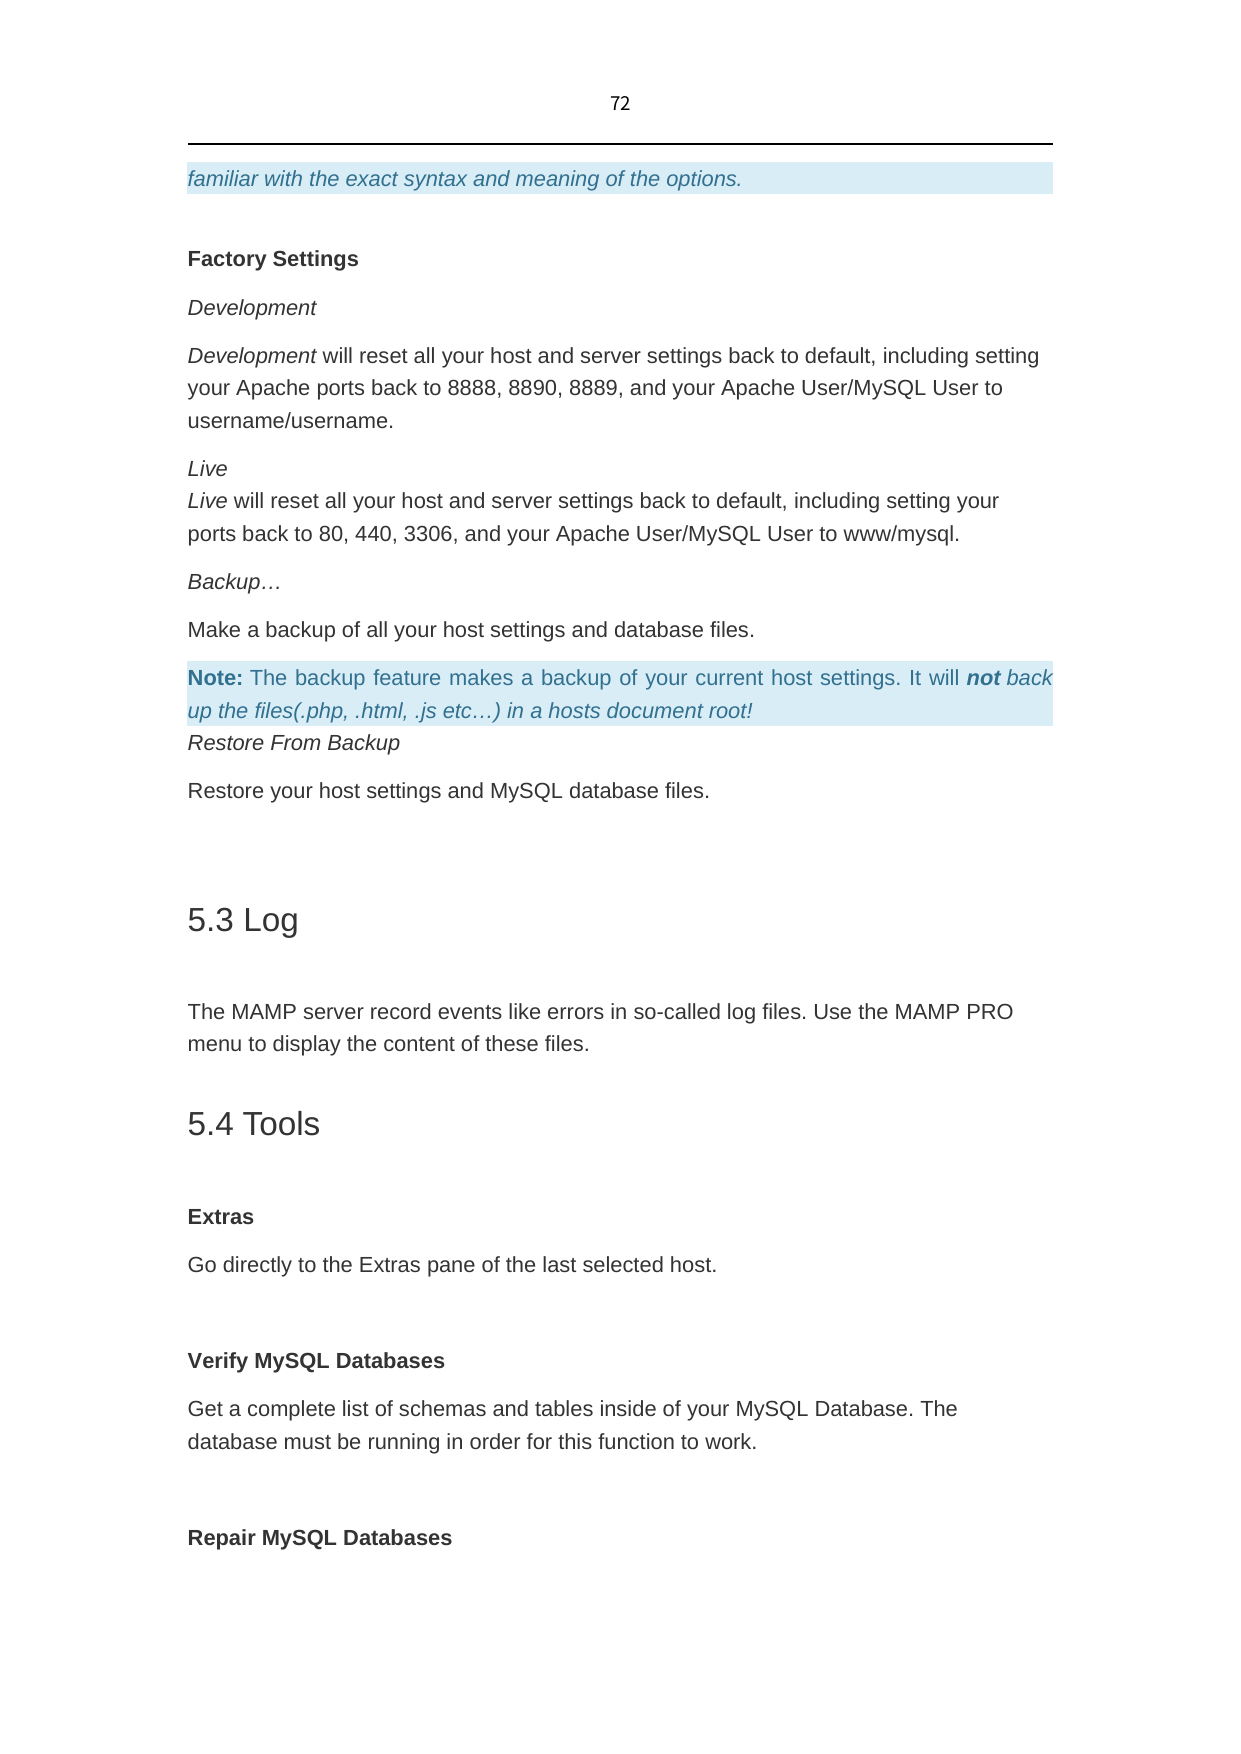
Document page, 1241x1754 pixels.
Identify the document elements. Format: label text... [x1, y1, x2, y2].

text Development [187, 291, 1053, 323]
text Development will reset all your host and server settings back to default, including setting your Apache ports back to 8888, 8890, 8889, and your Apache User/MySQL User to username/username. [187, 339, 1053, 436]
text Go directly to the Extras pane of the last selected host. [187, 1248, 1053, 1281]
text Get a complete list of schemas and tables inside of your MySQL Database. The database must be running in order for this function to work. [187, 1392, 1053, 1457]
text Extras [187, 1200, 1053, 1232]
text Make a backup of all your host settings and database files. [187, 613, 1053, 646]
text Verify MySQL Databases [187, 1344, 1053, 1377]
text Live Live will reset all your host and server settings back to default, including setting your ports back to 80, 440, 3306, and your Apache User/MySQL User to www/mysql. [187, 452, 1053, 549]
subtitle 5.4 Tools [187, 1091, 1053, 1156]
text Repair MySQL Databases [187, 1521, 1053, 1554]
text Backup… [187, 565, 1053, 598]
text Restore your host settings and MySQL database files. [187, 774, 1053, 807]
subtitle 5.3 Log [187, 886, 1053, 951]
text The MAMP server record events like errors in so-called log files. Use the MAMP PRO menu to display the content of these files. [187, 995, 1053, 1060]
text Factory Settings [187, 243, 1053, 275]
text Note: The backup feature makes a backup of your current host settings. It will not back up the files(.php, .html, .js etc…) in a hosts document root! [187, 661, 1053, 726]
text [187, 162, 1053, 194]
text Restore From Backup [187, 726, 1053, 759]
